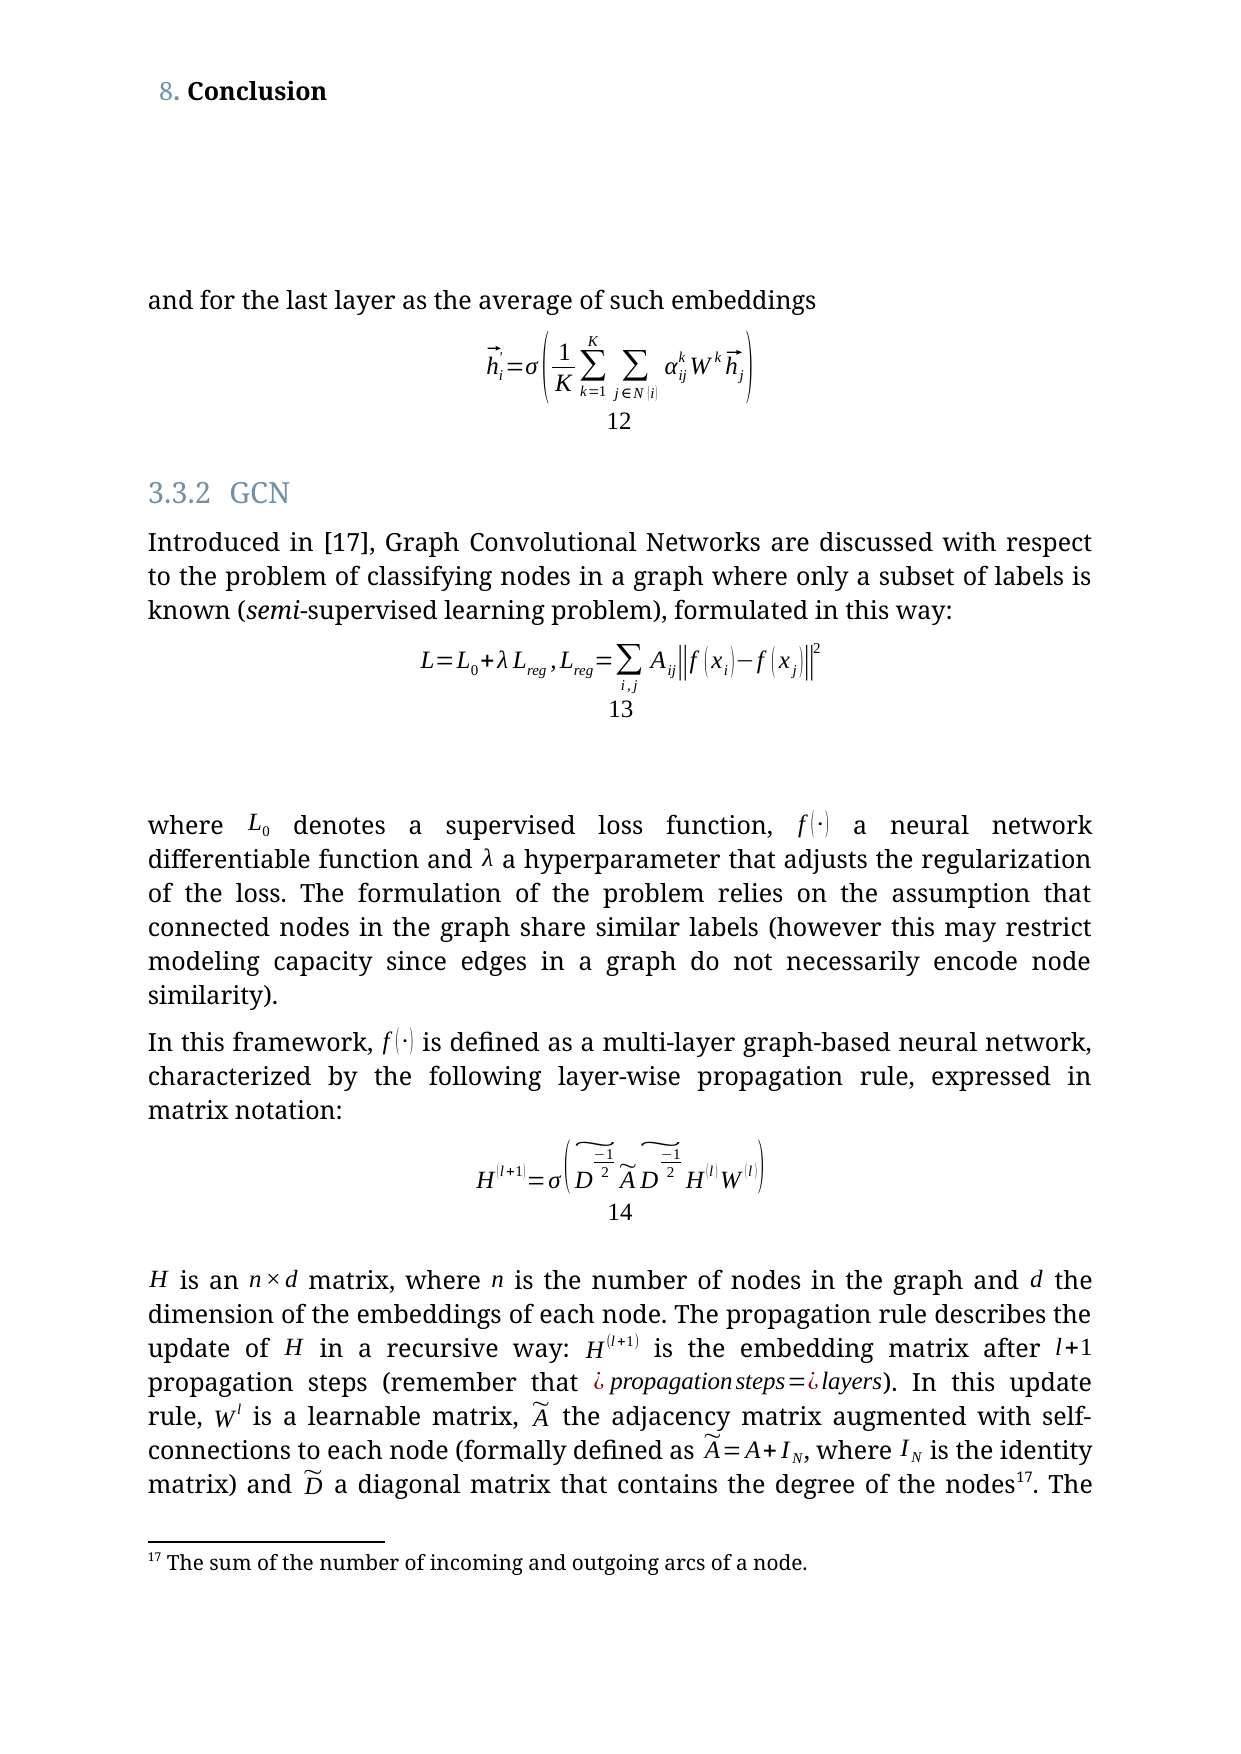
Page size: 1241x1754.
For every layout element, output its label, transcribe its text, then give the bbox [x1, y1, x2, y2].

text In this framework, is defined as a multi-layer graph-based neural network, characterized by the following layer-wise propagation rule, expressed in matrix notation: [148, 1024, 1092, 1126]
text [148, 1263, 1092, 1501]
text where denotes a supervised loss function, a neural network differentiable function and a hyperparameter that adjusts the regularization of the loss. The formulation of the problem relies on the assumption that connected nodes in the graph share similar labels (however this may restrict modeling capacity since edges in a graph do not necessarily encode node similarity). [148, 807, 1092, 1012]
text Introduced in , Graph Convolutional Networks are discussed with respect to the problem of classifying nodes in a graph where only a subset of labels is known (semi-supervised learning problem), formulated in this way: [148, 524, 1092, 626]
text and for the last layer as the average of such embeddings [148, 283, 1092, 317]
subtitle GCN [148, 472, 1092, 512]
